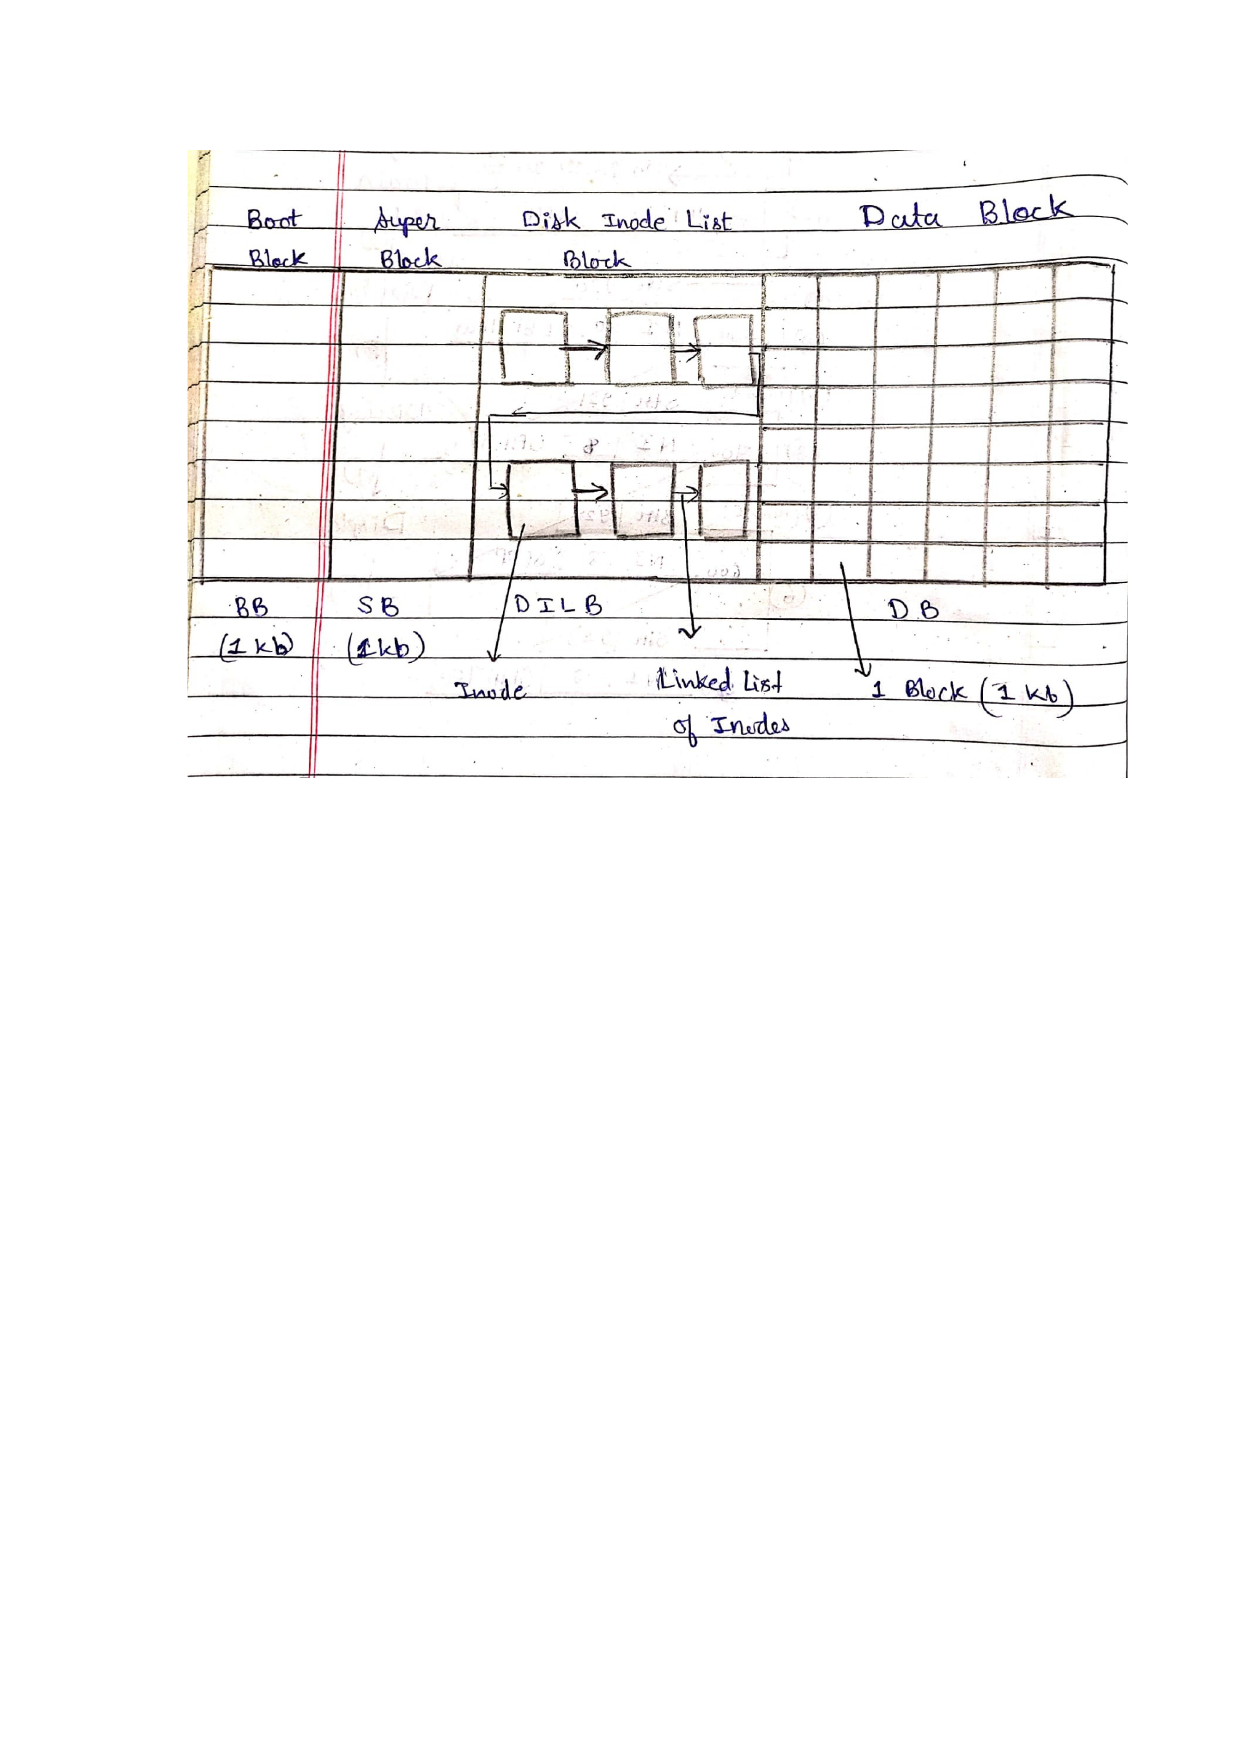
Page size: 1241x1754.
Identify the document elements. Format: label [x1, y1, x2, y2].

picture [187, 150, 1128, 778]
